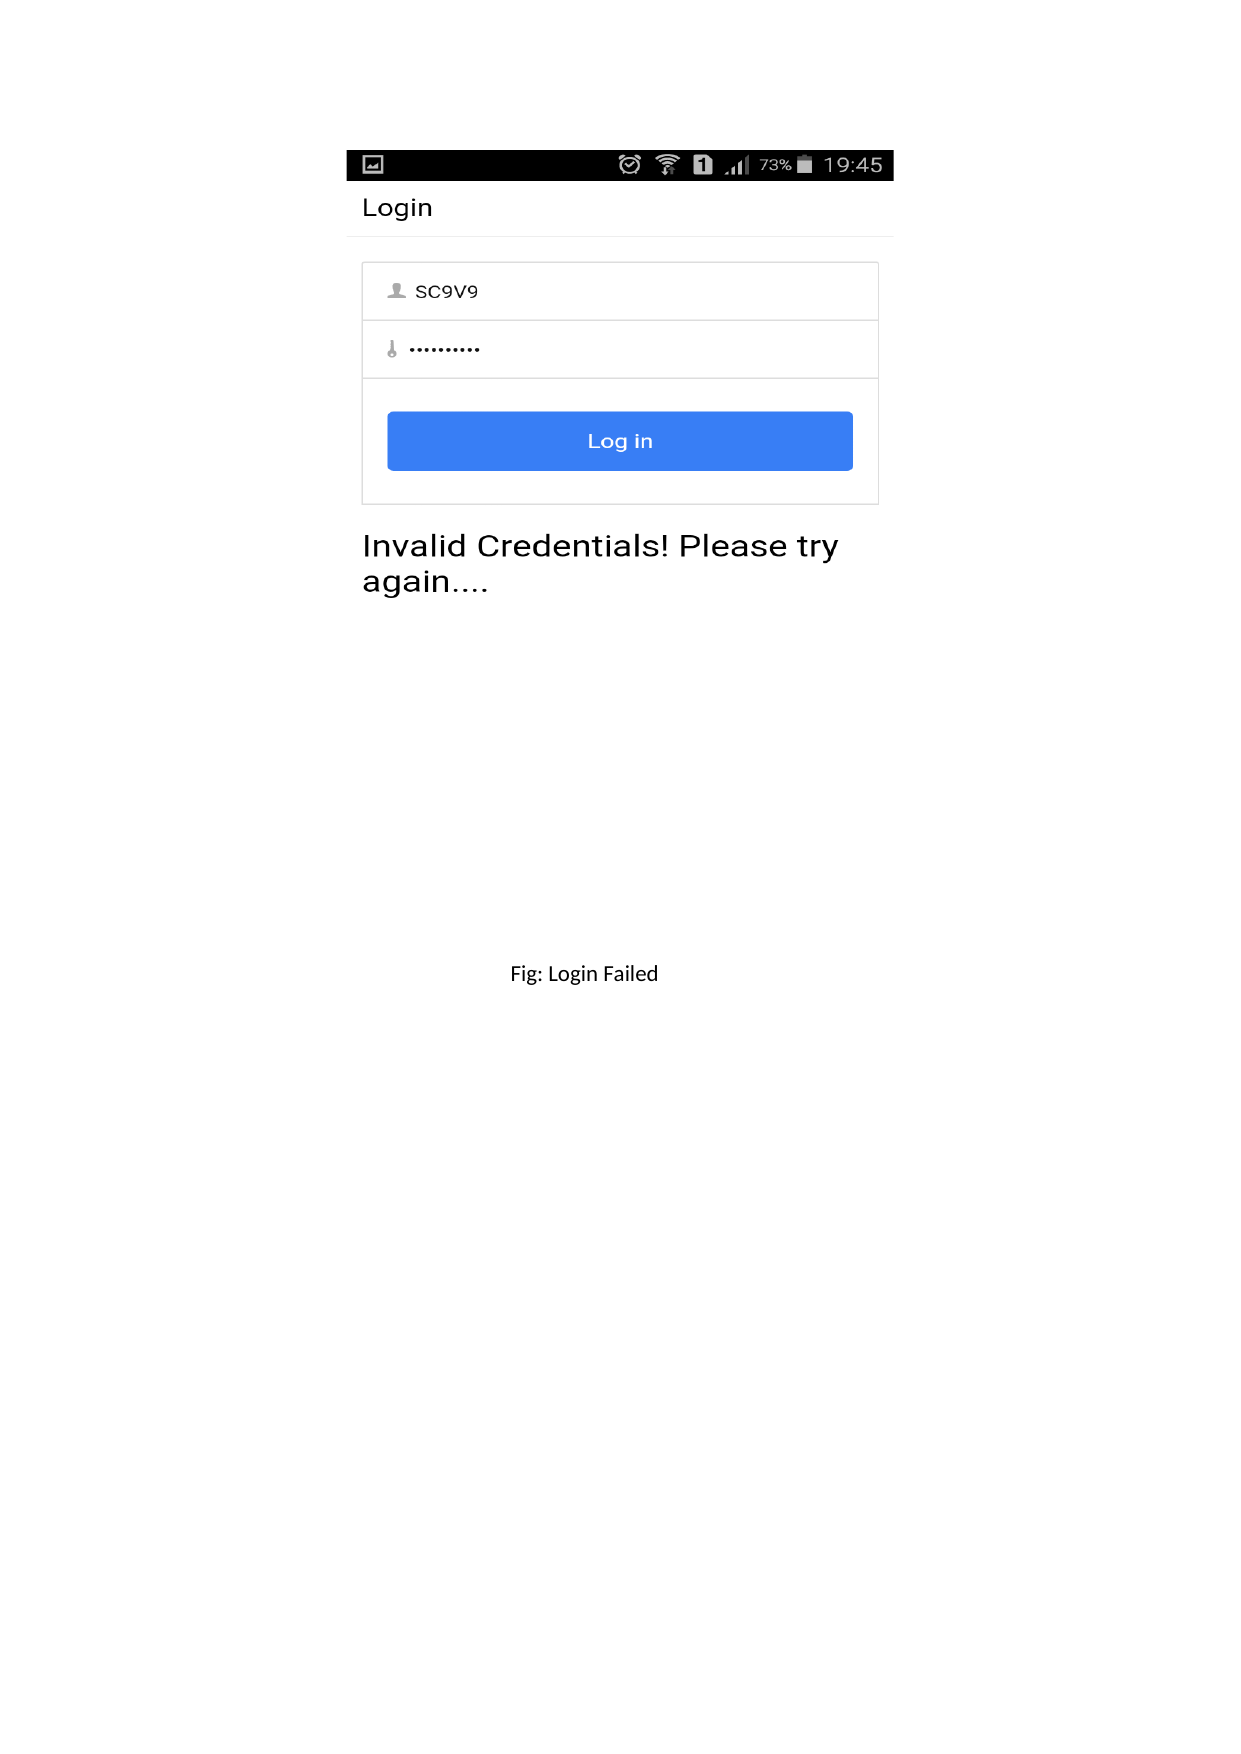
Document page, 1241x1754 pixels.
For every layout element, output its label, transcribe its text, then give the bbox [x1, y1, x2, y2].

picture [346, 150, 894, 956]
text Fig: Login Failed [150, 959, 1090, 987]
